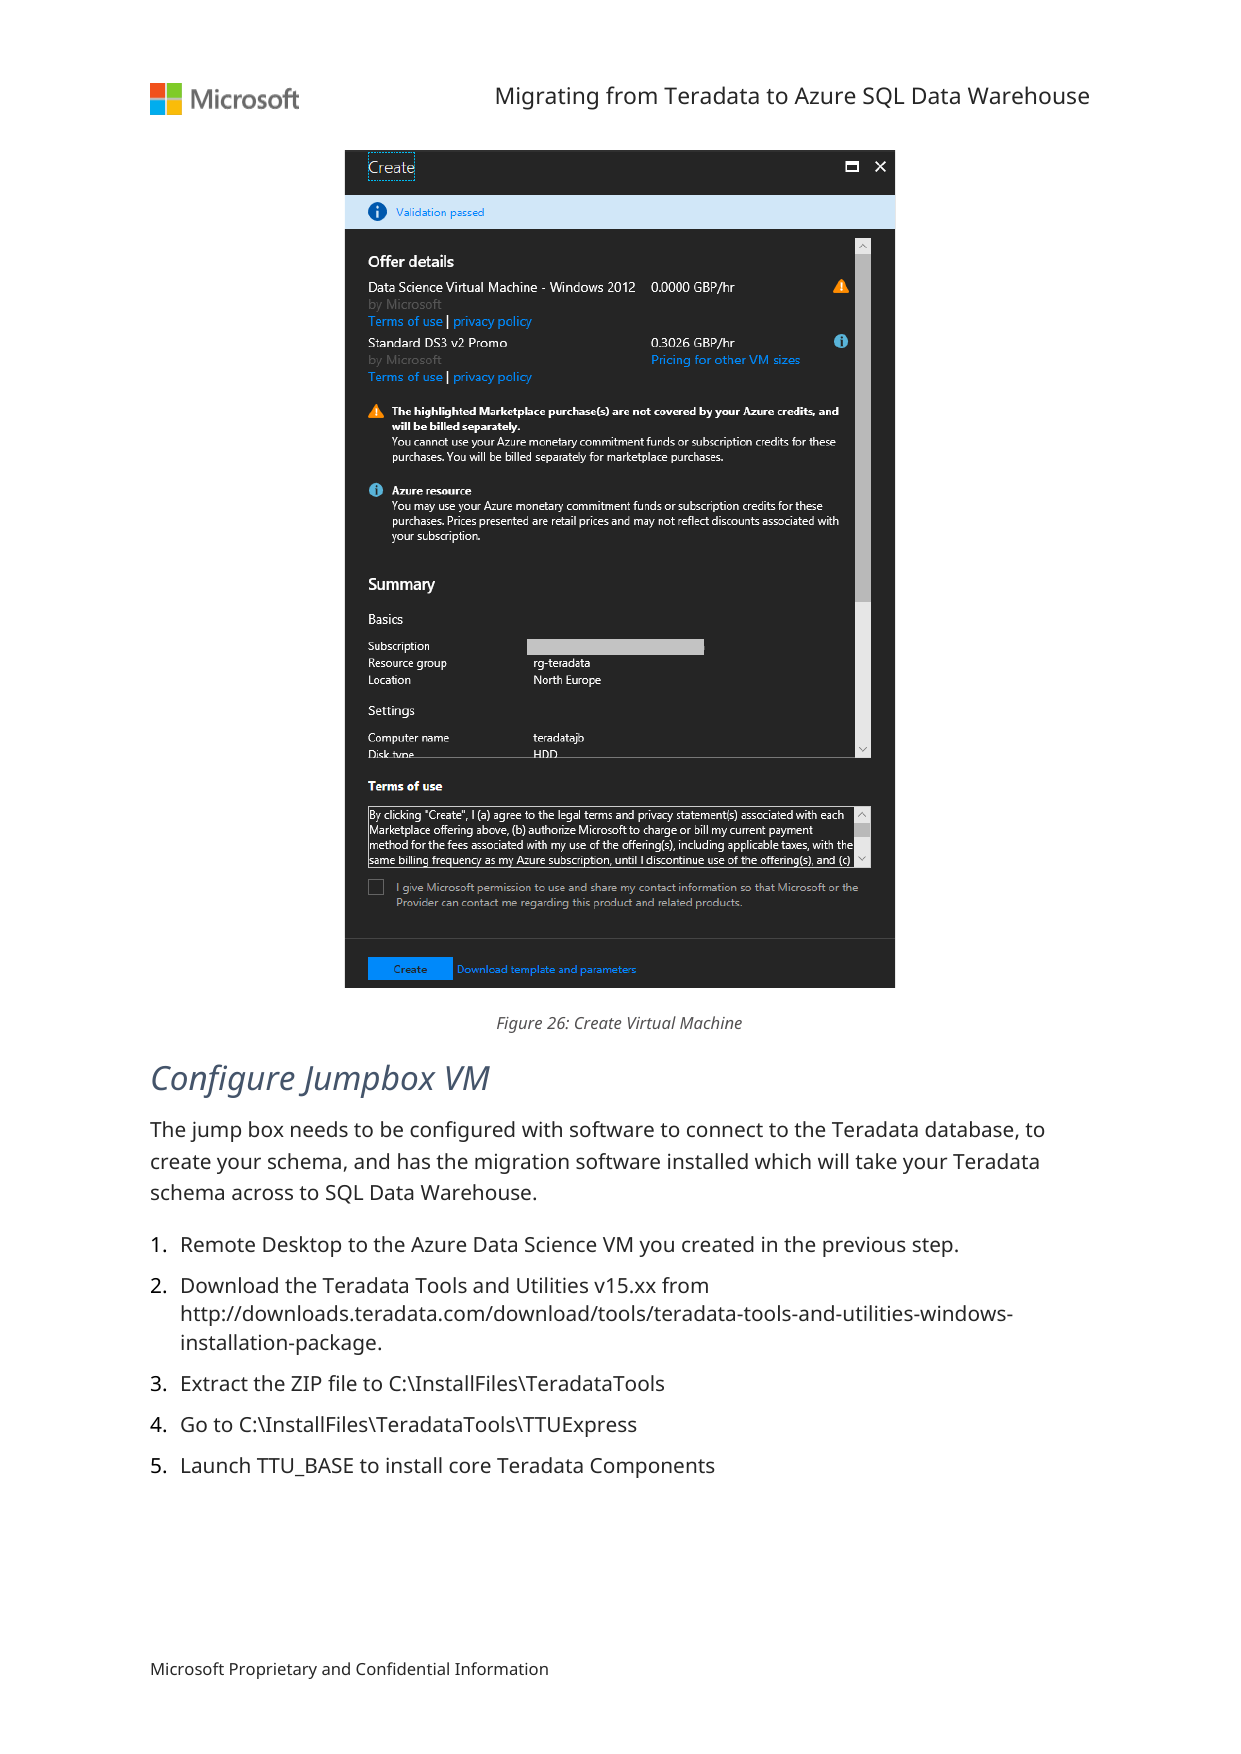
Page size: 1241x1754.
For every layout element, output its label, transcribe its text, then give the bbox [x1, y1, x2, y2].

text Go to C:\InstallFiles\TeradataTools\TTUExpress [150, 1410, 1090, 1438]
text Download the Teradata Tools and Utilities v15.xx from http://downloads.teradata.com/download/tools/teradata-tools-and-utilities-windows-installation-package. [150, 1271, 1090, 1356]
picture [150, 83, 300, 116]
text The jump box needs to be configured with software to connect to the Teradata database, to create your schema, and has the migration software installed which will take your Teradata schema across to SQL Data Warehouse. [150, 1116, 1090, 1206]
picture [344, 150, 896, 988]
text Figure 26: Create Virtual Machine [150, 1012, 1090, 1034]
subtitle Configure Jumpbox VM [150, 1055, 1090, 1101]
text Extract the ZIP file to C:\InstallFiles\TeradataTools [150, 1369, 1090, 1397]
text Launch TTU_BASE to install core Teradata Components [150, 1451, 1090, 1479]
list Remote Desktop to the Azure Data Science VM you created in the previous step. [150, 1230, 1090, 1258]
